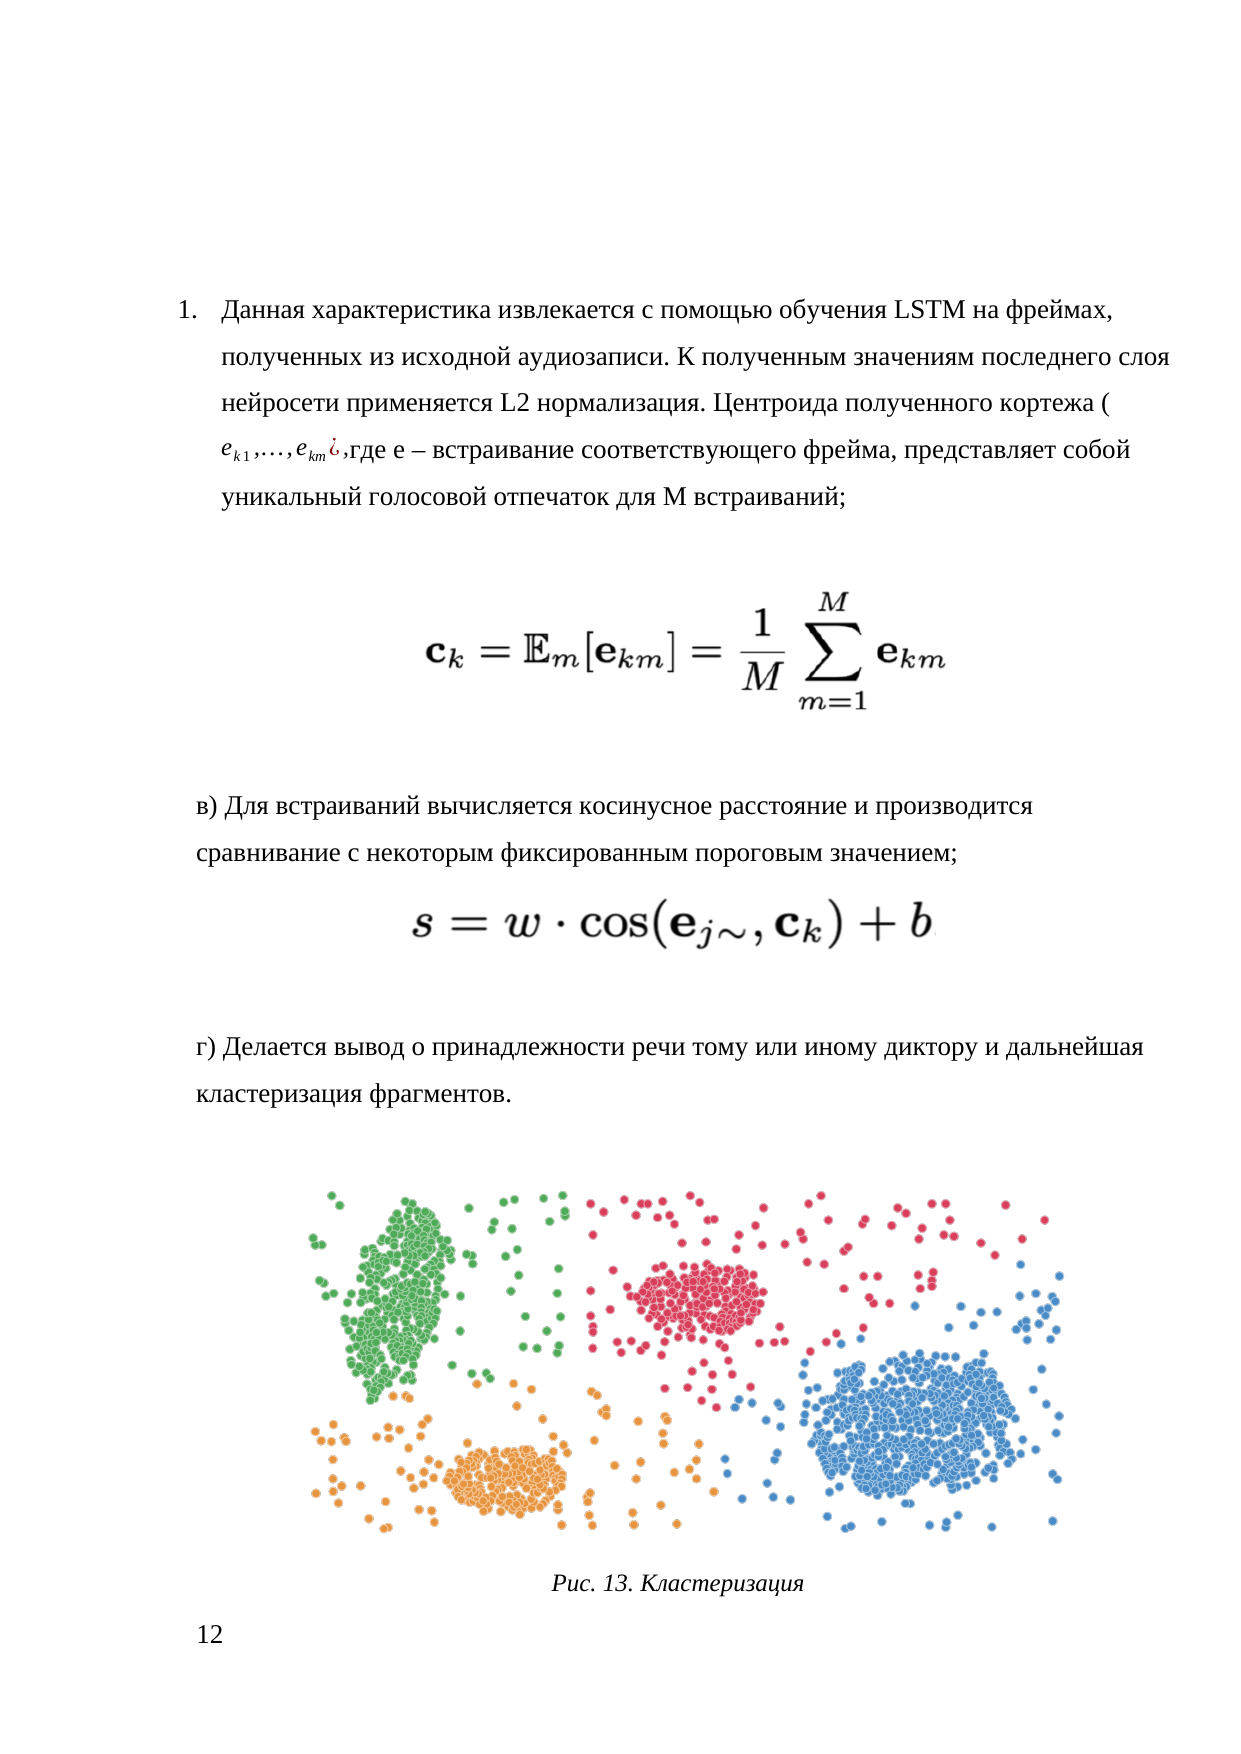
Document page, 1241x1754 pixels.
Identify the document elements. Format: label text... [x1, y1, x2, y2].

text Рис. 13. Кластеризация [177, 1568, 1181, 1597]
picture [400, 584, 977, 727]
picture [346, 882, 1031, 968]
list Данная характеристика извлекается с помощью обучения LSTM на фреймах, полученных из исходной аудиозаписи. К полученным значениям последнего слоя нейросети применяется L2 нормализация. Центроида полученного кортежа (где e – встраивание соответствующего фрейма, представляет собой уникальный голосовой отпечаток для M встраиваний; [177, 293, 1174, 511]
picture [277, 1173, 1100, 1553]
text в) Для встраиваний вычисляется косинусное расстояние и производится сравнивание с некоторым фиксированным пороговым значением; [196, 789, 1181, 867]
text г) Делается вывод о принадлежности речи тому или иному диктору и дальнейшая кластеризация фрагментов. [196, 1030, 1181, 1108]
